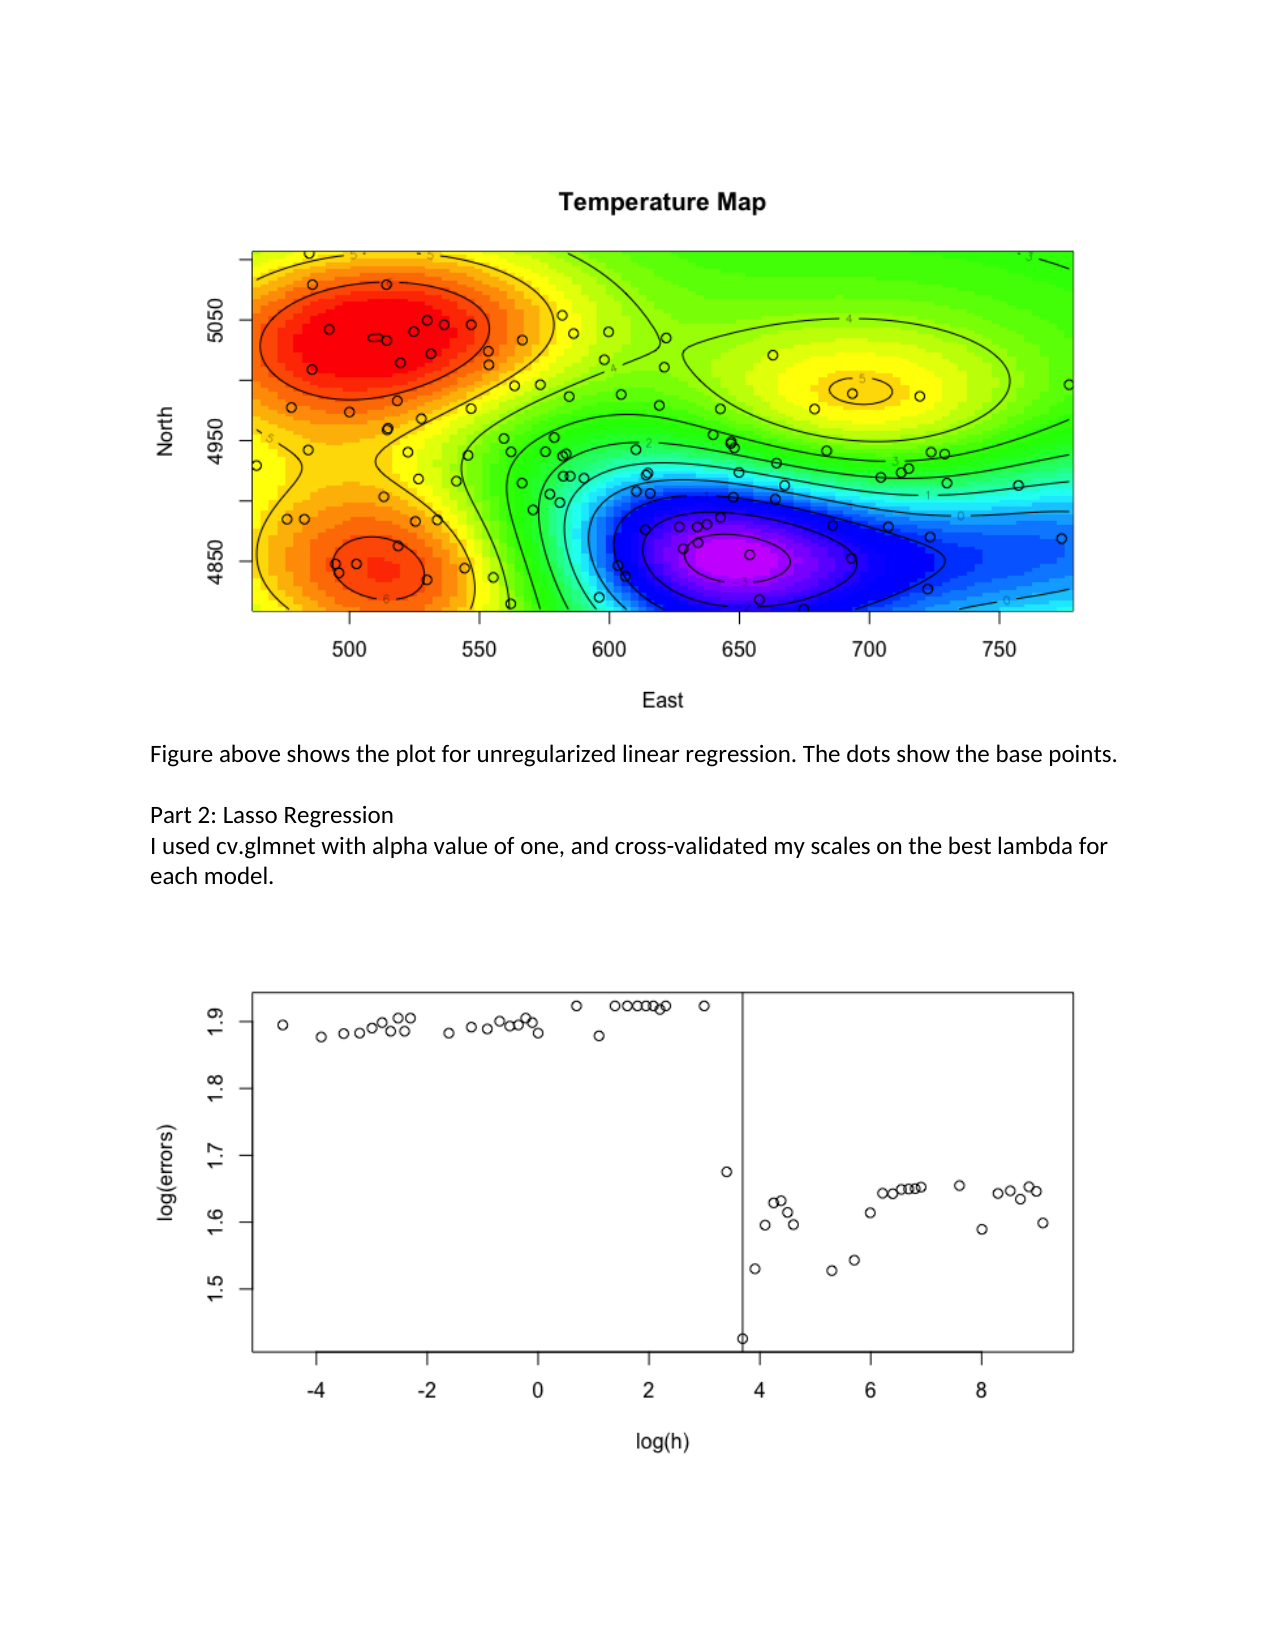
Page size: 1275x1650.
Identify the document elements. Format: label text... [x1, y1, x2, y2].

text Part 2: Lasso Regression [150, 799, 1125, 830]
text Figure above shows the plot for unregularized linear regression. The dots show the base points. [150, 739, 1125, 769]
text I used cv.glmnet with alpha value of one, and cross-validated my scales on the best lambda for each model. [150, 830, 1125, 891]
picture [150, 891, 1125, 1480]
picture [150, 150, 1125, 739]
